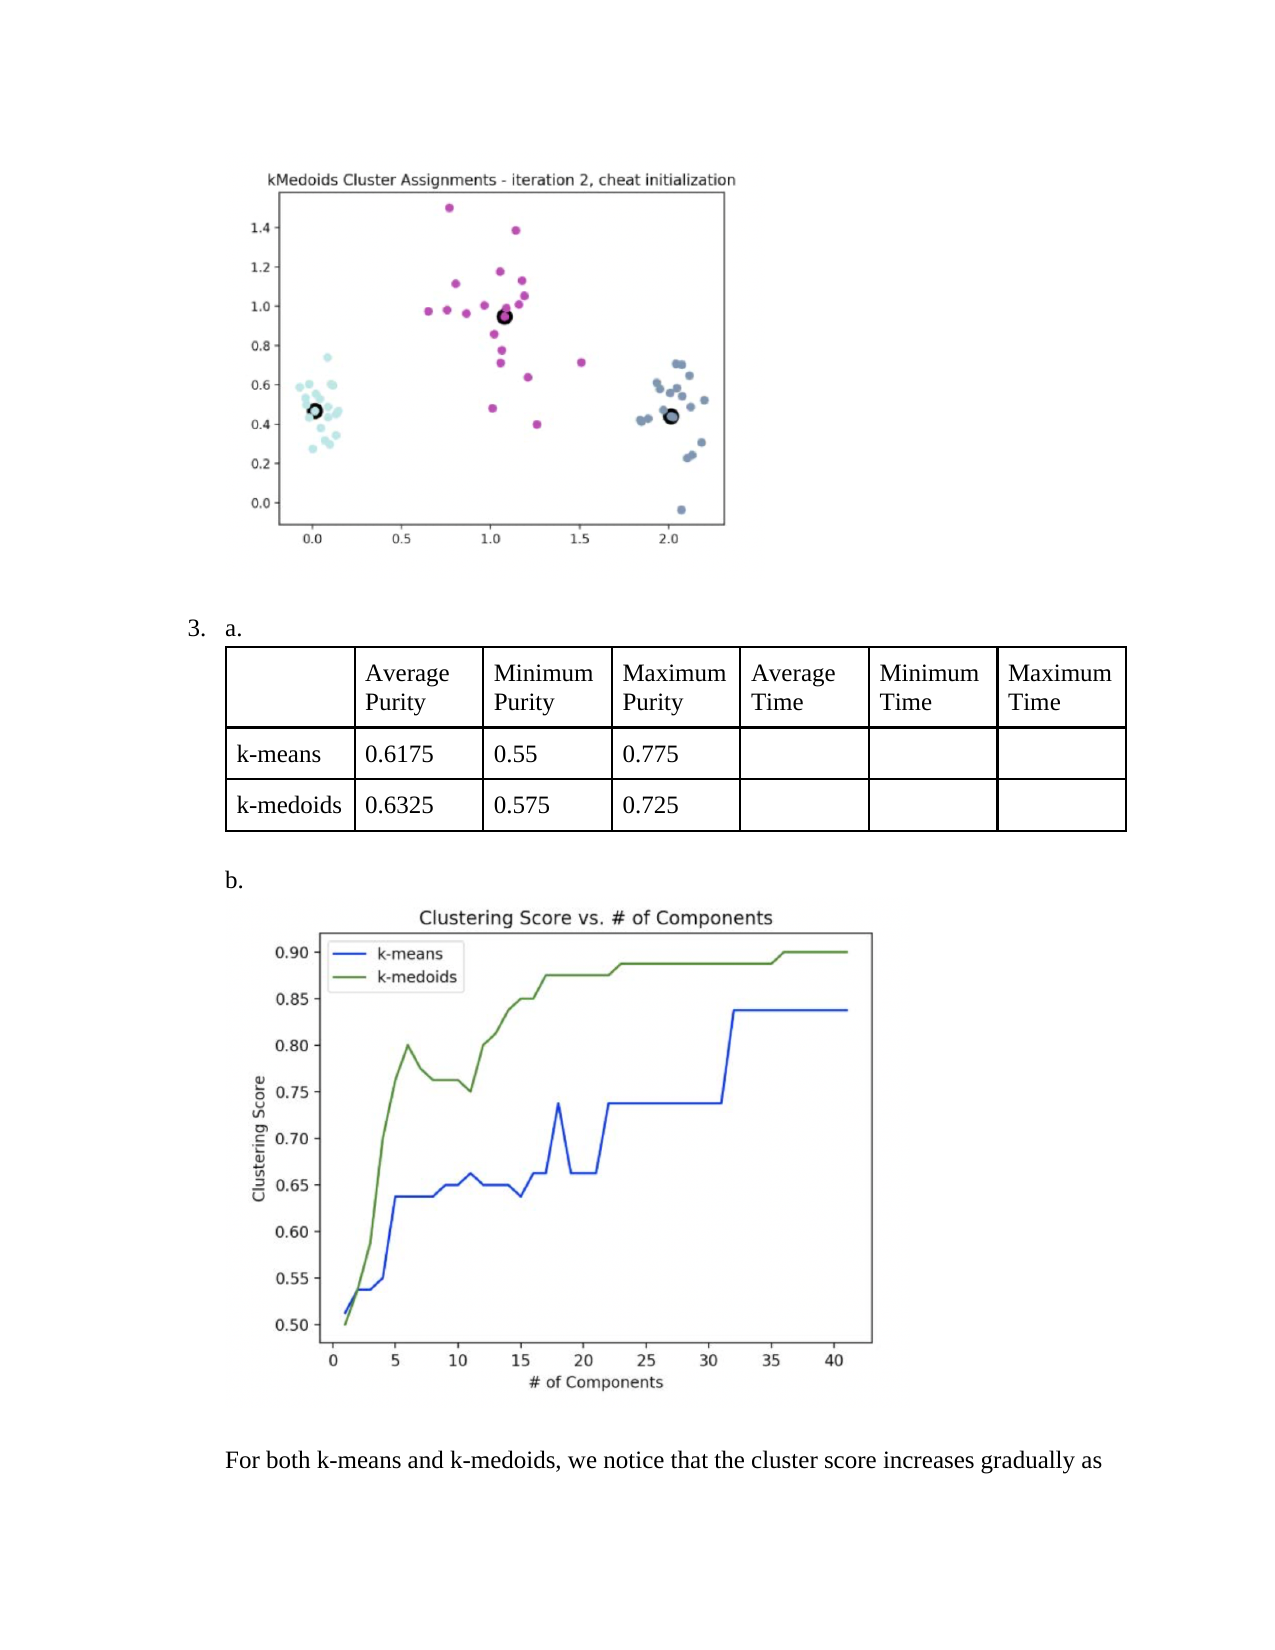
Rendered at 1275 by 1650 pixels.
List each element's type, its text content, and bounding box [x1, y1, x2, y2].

table_cell 0.775 [613, 729, 739, 778]
picture [225, 150, 766, 579]
table_cell [999, 729, 1125, 778]
table_cell 0.55 [484, 729, 611, 778]
table_cell k-medoids [227, 780, 354, 830]
table_header Average Time [741, 648, 868, 726]
table_cell [870, 780, 996, 830]
table_cell [741, 729, 868, 778]
table_cell k-means [227, 729, 354, 778]
list a. [187, 613, 1125, 642]
table_cell [870, 729, 996, 778]
table_cell 0.575 [484, 780, 611, 830]
table_cell [741, 780, 868, 830]
table_cell 0.6175 [356, 729, 482, 778]
table_header Minimum Purity [484, 648, 611, 726]
table_cell 0.6325 [356, 780, 482, 830]
table_header [227, 648, 354, 726]
table_header Minimum Time [870, 648, 996, 726]
table_header Maximum Purity [613, 648, 739, 726]
table_cell 0.725 [613, 780, 739, 830]
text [225, 832, 1125, 1473]
table_header Maximum Time [999, 648, 1125, 726]
picture [225, 897, 911, 1408]
table_cell [999, 780, 1125, 830]
table_header Average Purity [356, 648, 482, 726]
